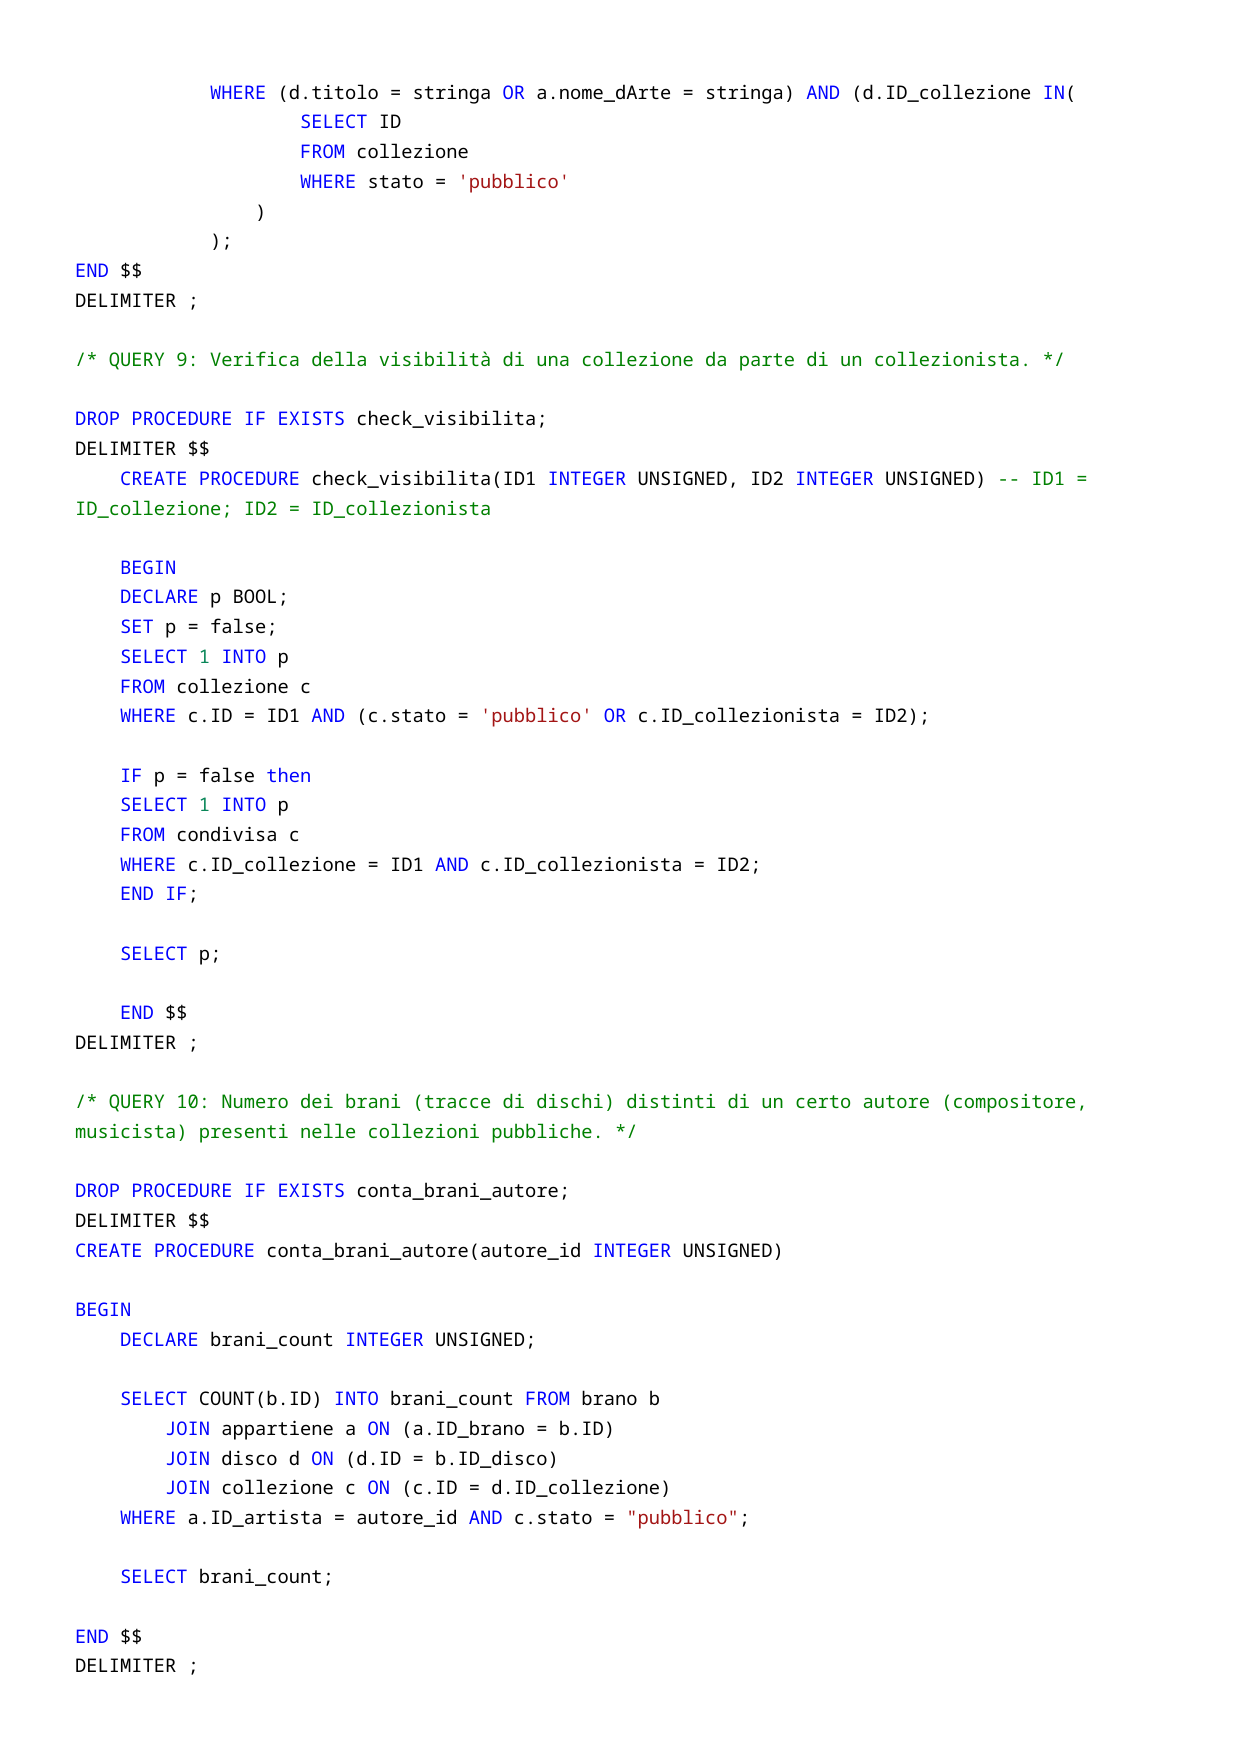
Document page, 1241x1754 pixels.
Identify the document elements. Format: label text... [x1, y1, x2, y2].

text WHERE stato = 'pubblico' [75, 164, 1165, 194]
text SELECT brani_count; [75, 1559, 1165, 1589]
text SET p = false; [75, 609, 1165, 639]
text WHERE c.ID_collezione = ID1 AND c.ID_collezionista = ID2; [75, 847, 1165, 877]
text ); [75, 223, 1165, 253]
text DROP PROCEDURE IF EXISTS conta_brani_autore; [75, 1173, 1165, 1203]
text IF p = false then [75, 758, 1165, 787]
text DECLARE brani_count INTEGER UNSIGNED; [75, 1322, 1165, 1352]
text FROM collezione [75, 134, 1165, 164]
text BEGIN [75, 550, 1165, 580]
text /* QUERY 9: Verifica della visibilità di una collezione da parte di un collezionista. */ [75, 342, 1165, 372]
text FROM condivisa c [75, 817, 1165, 847]
text /* QUERY 10: Numero dei brani (tracce di dischi) distinti di un certo autore (compositore, musicista) presenti nelle collezioni pubbliche. */ [75, 1084, 1165, 1144]
text JOIN collezione c ON (c.ID = d.ID_collezione) [75, 1470, 1165, 1500]
text CREATE PROCEDURE check_visibilita(ID1 INTEGER UNSIGNED, ID2 INTEGER UNSIGNED) -- ID1 = ID_collezione; ID2 = ID_collezionista [75, 461, 1165, 520]
text DELIMITER ; [75, 1648, 1165, 1678]
text DELIMITER ; [75, 283, 1165, 312]
text END $$ [75, 253, 1165, 283]
text FROM collezione c [75, 669, 1165, 698]
text DROP PROCEDURE IF EXISTS check_visibilita; [75, 402, 1165, 431]
text JOIN appartiene a ON (a.ID_brano = b.ID) [75, 1411, 1165, 1441]
text SELECT COUNT(b.ID) INTO brani_count FROM brano b [75, 1381, 1165, 1411]
text END $$ [75, 1619, 1165, 1648]
text SELECT ID [75, 105, 1165, 134]
text END IF; [75, 877, 1165, 906]
text WHERE (d.titolo = stringa OR a.nome_dArte = stringa) AND (d.ID_collezione IN( [75, 75, 1165, 105]
text BEGIN [75, 1292, 1165, 1322]
text WHERE a.ID_artista = autore_id AND c.stato = "pubblico"; [75, 1500, 1165, 1530]
text DELIMITER $$ [75, 431, 1165, 461]
text DELIMITER ; [75, 1025, 1165, 1055]
text CREATE PROCEDURE conta_brani_autore(autore_id INTEGER UNSIGNED) [75, 1233, 1165, 1262]
text DECLARE p BOOL; [75, 580, 1165, 609]
text SELECT 1 INTO p [75, 787, 1165, 817]
text ) [75, 194, 1165, 223]
text SELECT p; [75, 936, 1165, 966]
text DELIMITER $$ [75, 1203, 1165, 1233]
text JOIN disco d ON (d.ID = b.ID_disco) [75, 1441, 1165, 1470]
text WHERE c.ID = ID1 AND (c.stato = 'pubblico' OR c.ID_collezionista = ID2); [75, 698, 1165, 728]
text END $$ [75, 995, 1165, 1025]
text SELECT 1 INTO p [75, 639, 1165, 669]
